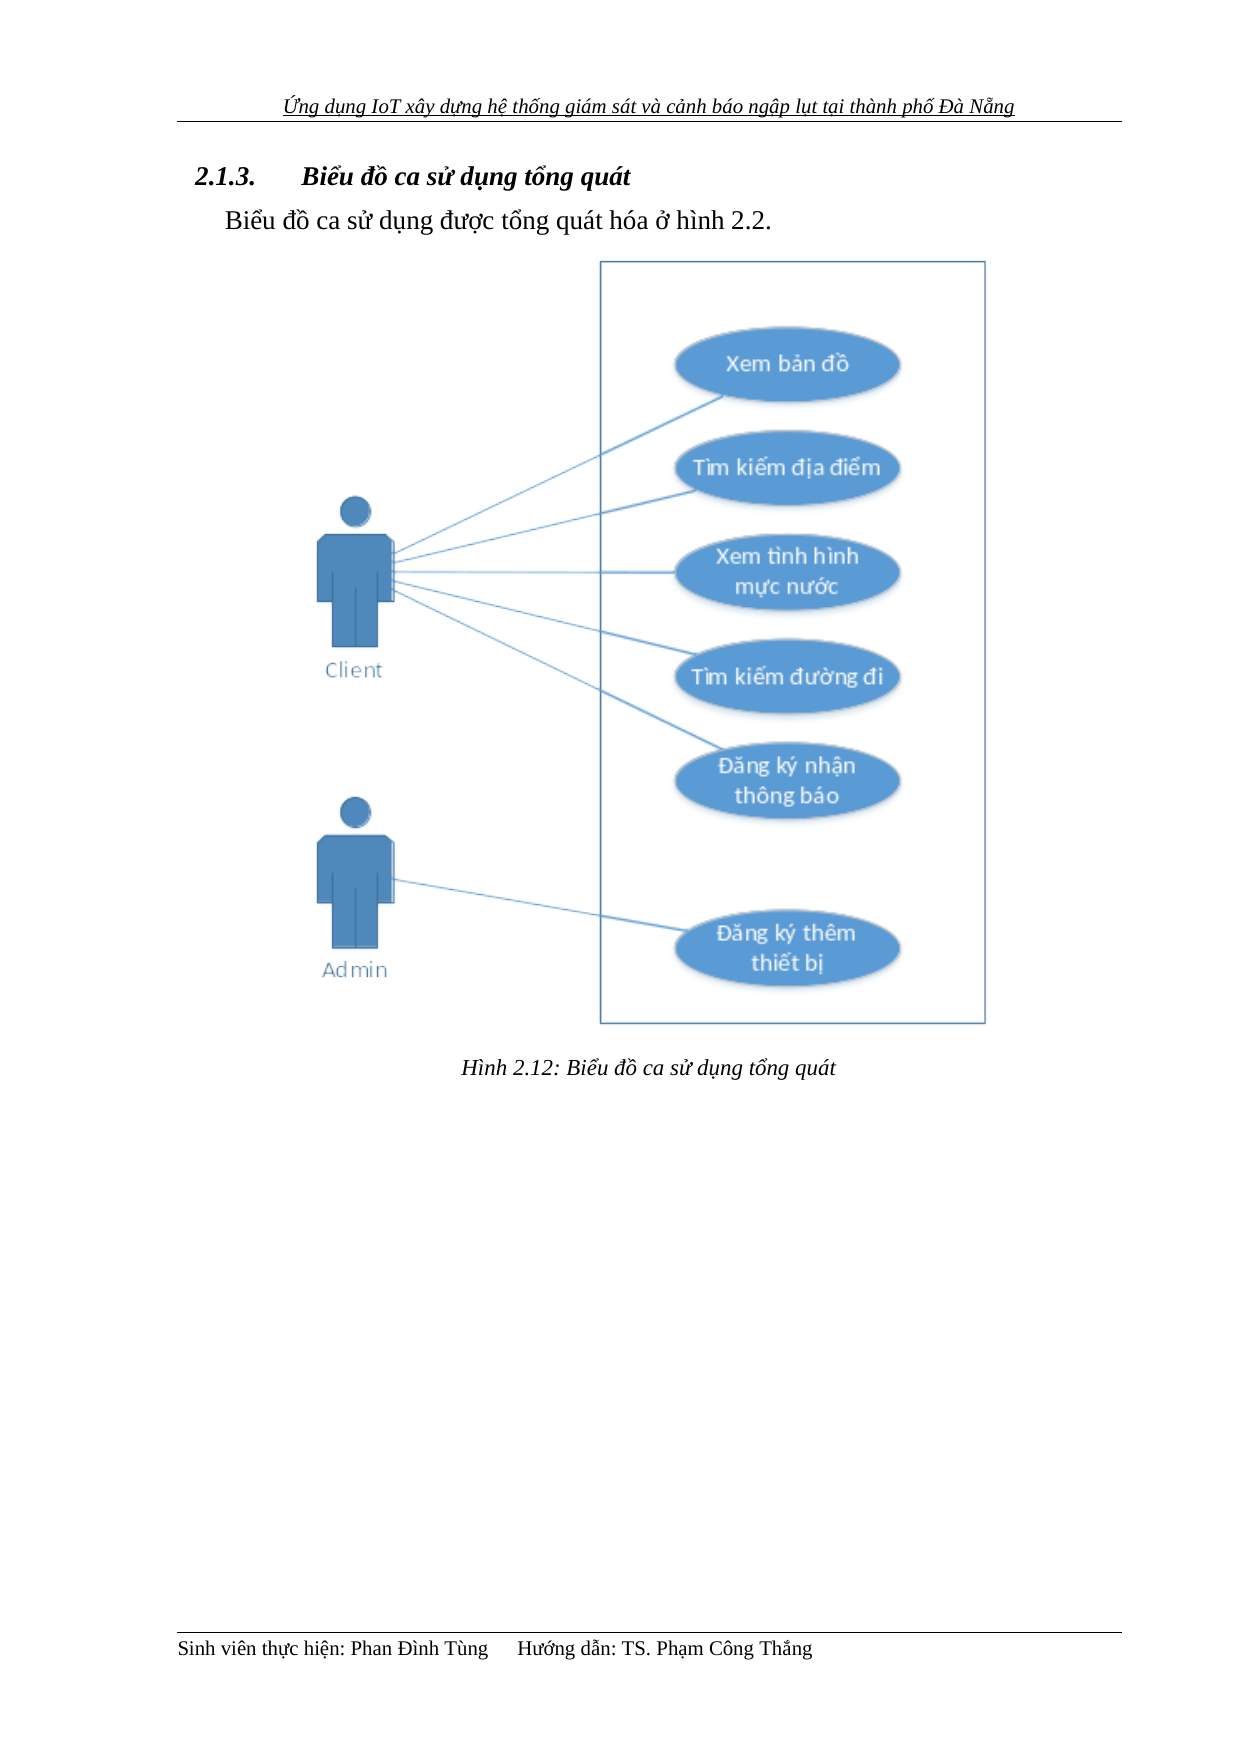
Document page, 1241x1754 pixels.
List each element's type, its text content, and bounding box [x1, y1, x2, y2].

text Biểu đồ ca sử dụng được tổng quát hóa ở hình 2.2. [177, 204, 1122, 235]
subtitle 2.1.3. Biểu đồ ca sử dụng tổng quát [195, 160, 1122, 191]
